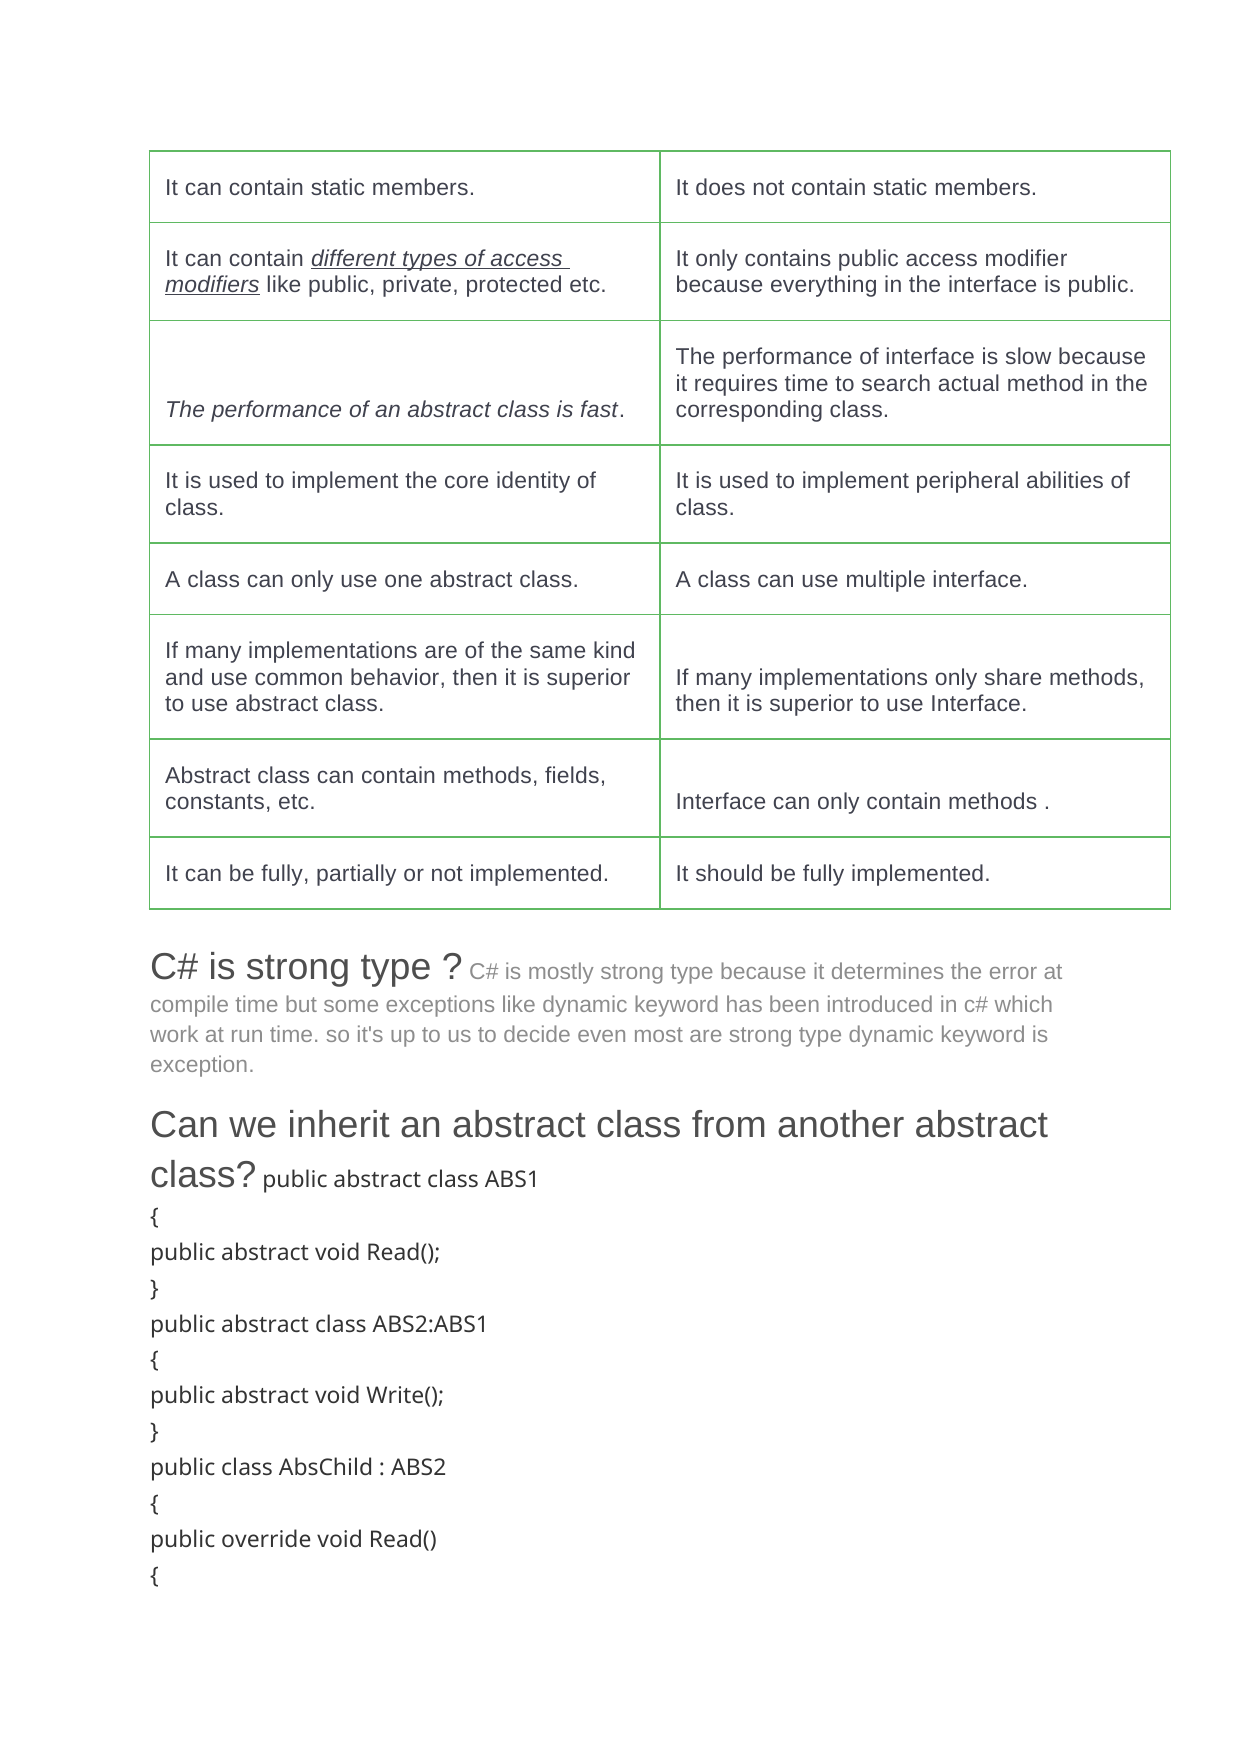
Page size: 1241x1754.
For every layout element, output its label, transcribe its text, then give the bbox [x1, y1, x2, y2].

table_cell The performance of interface is slow because it requires time to search actual method in the corresponding class. [661, 321, 1170, 444]
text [150, 1102, 1090, 1590]
table_cell It can contain static members. [150, 152, 659, 222]
table_cell A class can only use one abstract class. [150, 544, 659, 614]
table_cell It can contain different types of access modifiers like public, private, protected etc. [150, 223, 659, 320]
table_cell If many implementations are of the same kind and use common behavior, then it is superior to use abstract class. [150, 615, 659, 738]
table_cell Abstract class can contain methods, fields, constants, etc. [150, 740, 659, 836]
table_cell It can be fully, partially or not implemented. [150, 838, 659, 908]
text C# is strong type ? C# is mostly strong type because it determines the error at compile time but some exceptions like dynamic keyword has been introduced in c# which work at run time. so it's up to us to decide even most are strong type dynamic keyword is exception. [150, 910, 1090, 1078]
table_cell Interface can only contain methods . [661, 740, 1170, 836]
table_cell The performance of an abstract class is fast. [150, 321, 659, 444]
table_cell A class can use multiple interface. [661, 544, 1170, 614]
table_cell It is used to implement the core identity of class. [150, 446, 659, 542]
table_cell It only contains public access modifier because everything in the interface is public. [661, 223, 1170, 320]
table_cell It should be fully implemented. [661, 838, 1170, 908]
table_cell It does not contain static members. [661, 152, 1170, 222]
table_cell It is used to implement peripheral abilities of class. [661, 446, 1170, 542]
table_cell If many implementations only share methods, then it is superior to use Interface. [661, 615, 1170, 738]
